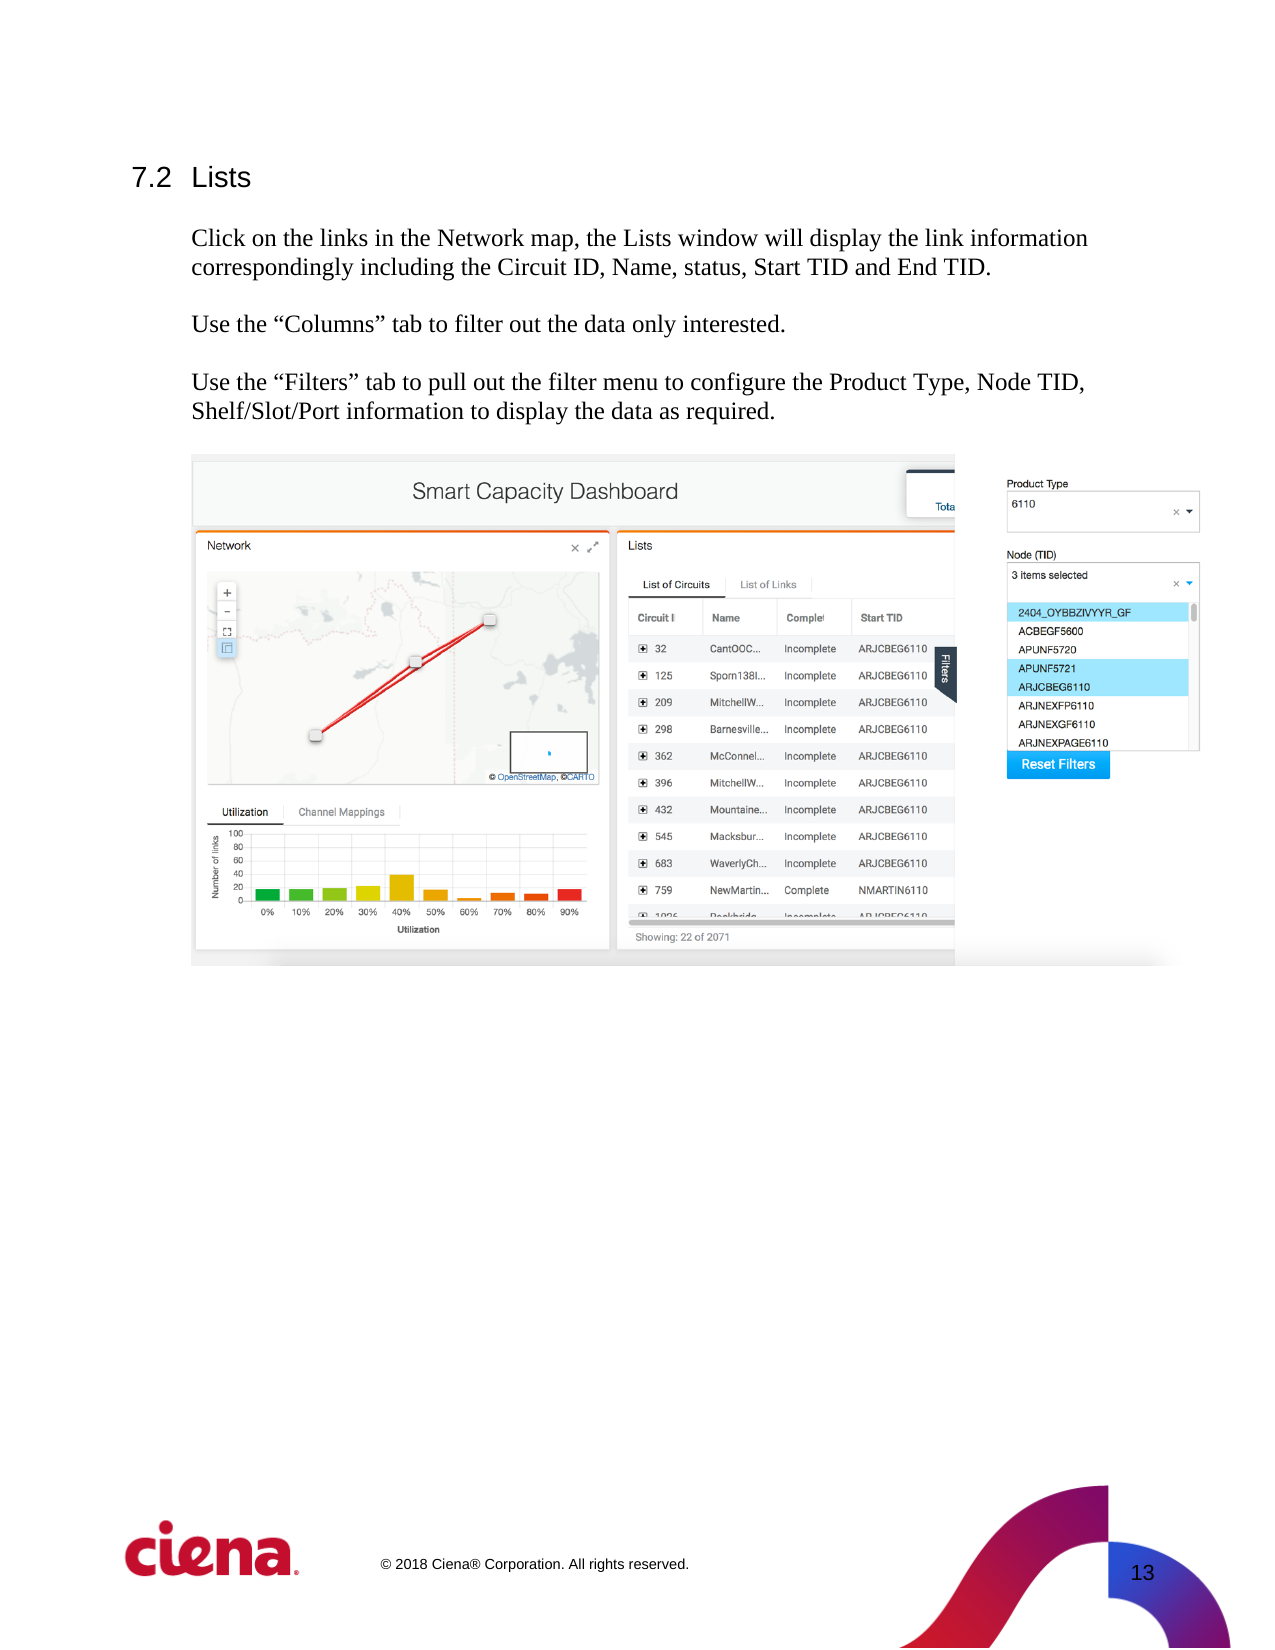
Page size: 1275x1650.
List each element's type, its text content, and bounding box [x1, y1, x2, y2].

text Click on the links in the Network map, the Lists window will display the link information correspondingly including the Circuit ID, Name, status, Start TID and End TID. [191, 223, 1153, 280]
text Use the “Columns” tab to filter out the data only interested. [191, 309, 1153, 338]
text Use the “Filters” tab to pull out the filter menu to configure the Product Type, Node TID, Shelf/Slot/Port information to display the data as required. [191, 367, 1153, 425]
subtitle Lists [131, 160, 1153, 194]
picture [0, 1483, 1270, 1648]
picture [191, 454, 1214, 966]
